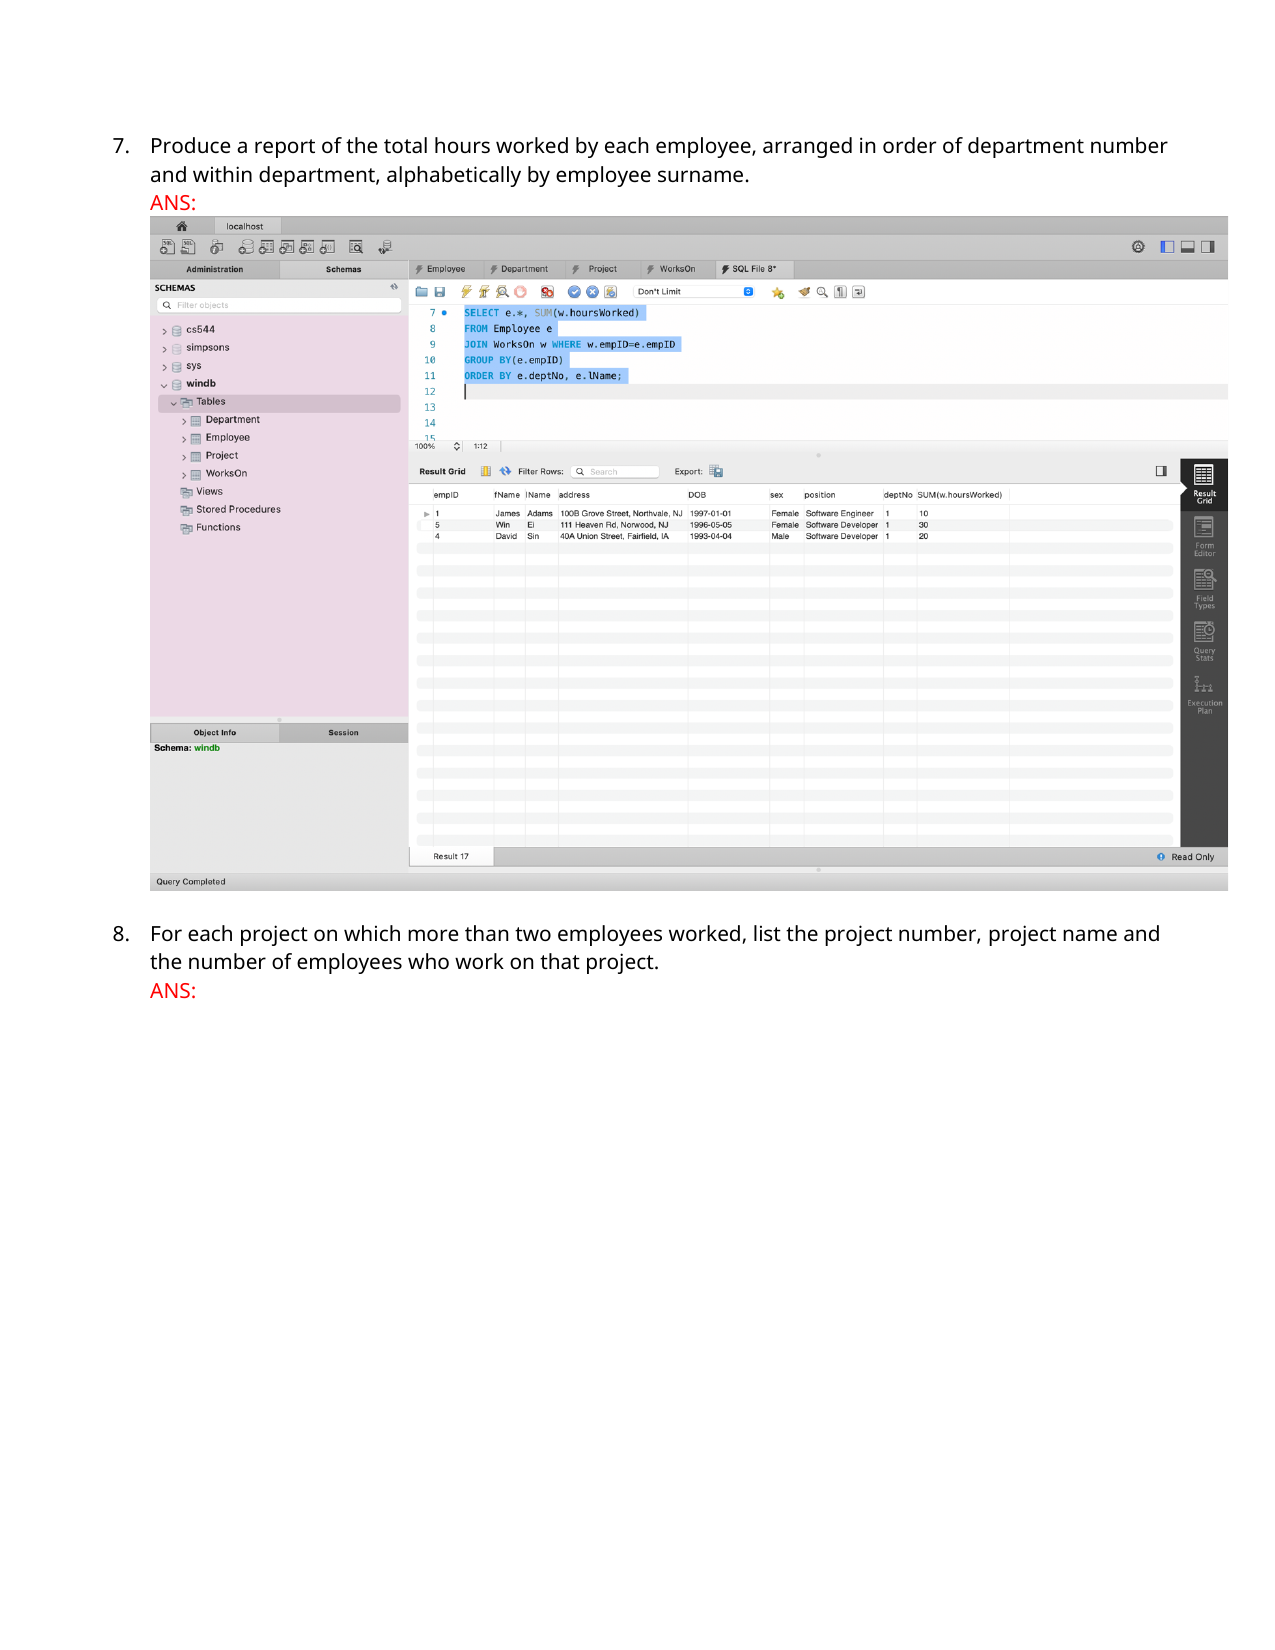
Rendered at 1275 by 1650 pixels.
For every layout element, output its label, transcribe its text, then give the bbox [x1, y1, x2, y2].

list For each project on which more than two employees worked, list the project number, project name and the number of employees who work on that project. [112, 919, 1191, 976]
list Produce a report of the total hours worked by each employee, arranged in order of department number and within department, alphabetically by employee surname. [112, 131, 1191, 188]
list ANS: [150, 976, 1191, 1004]
list ANS: [150, 188, 1191, 216]
picture [150, 216, 1229, 891]
